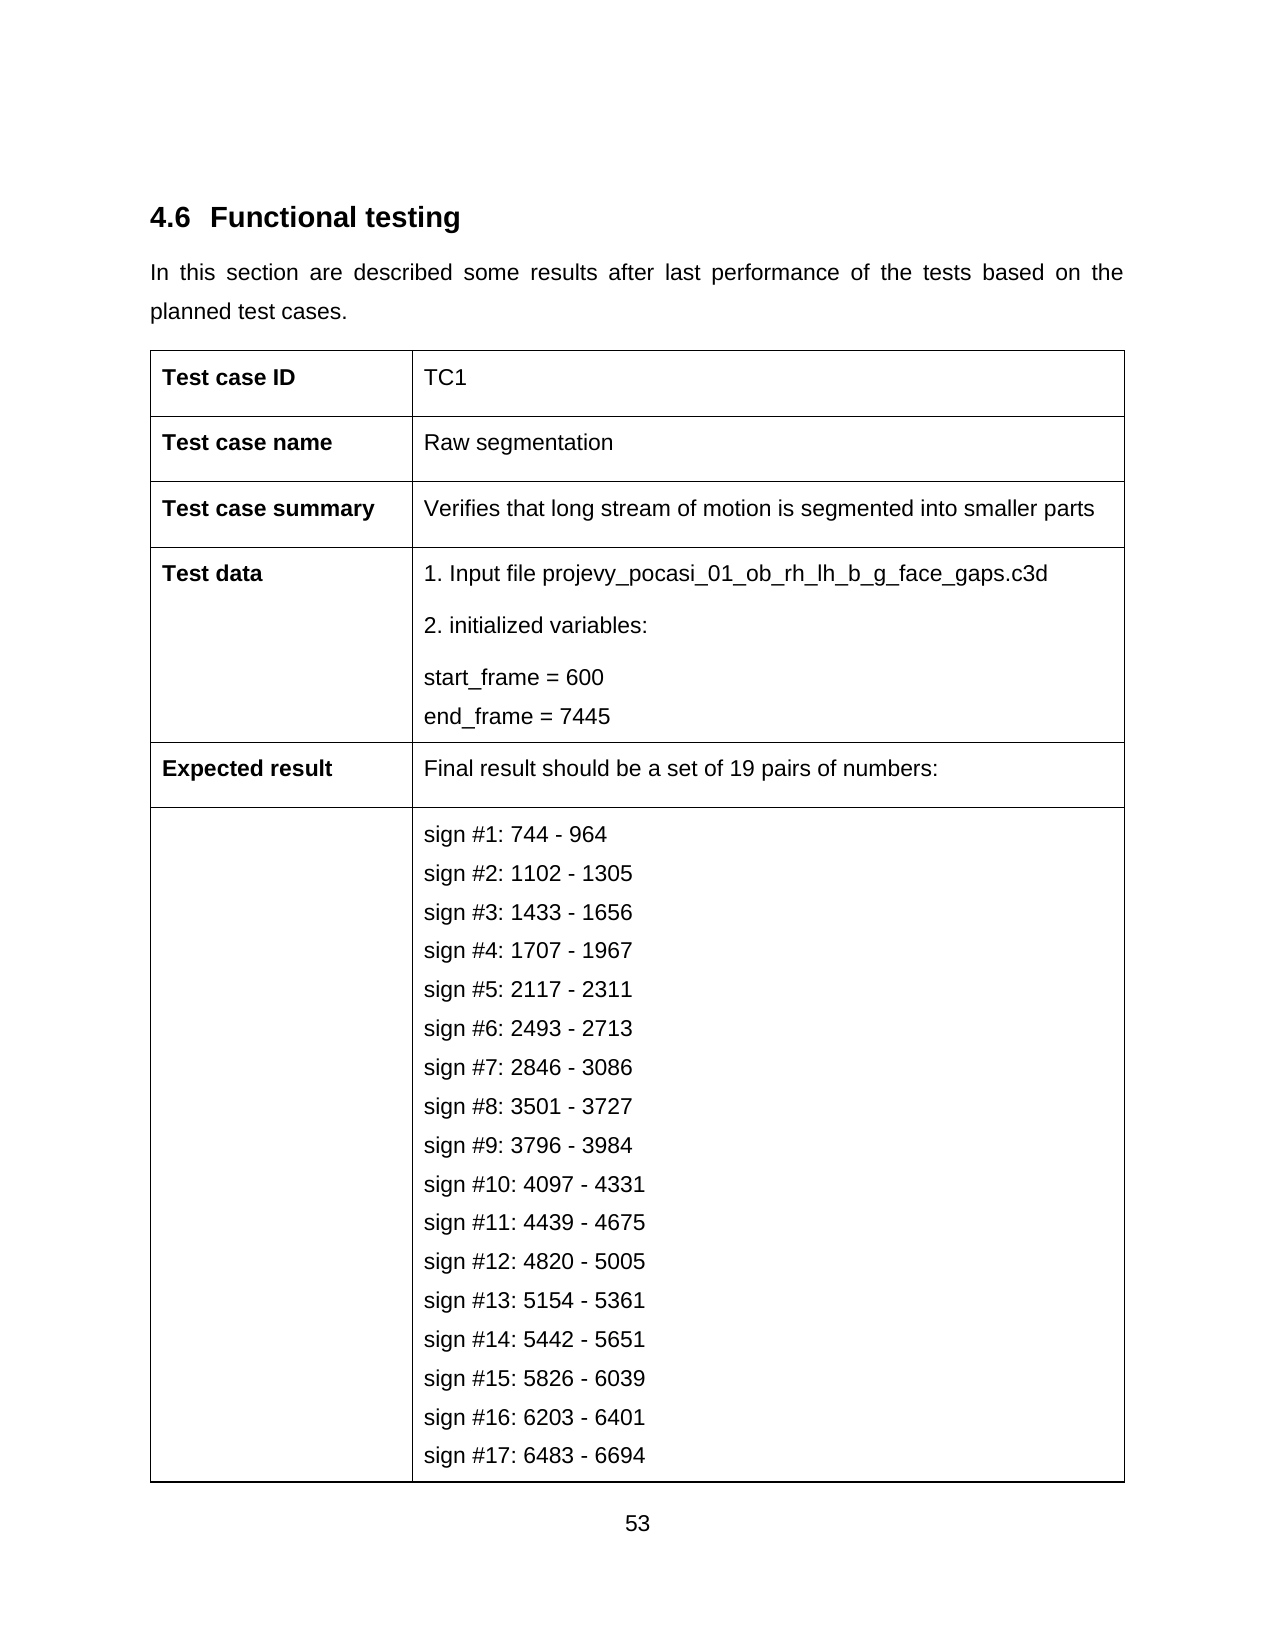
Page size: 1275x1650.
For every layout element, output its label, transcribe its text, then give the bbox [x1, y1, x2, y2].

table_header Test case ID [151, 351, 412, 416]
table_cell Test case name [151, 417, 412, 481]
subtitle Functional testing [150, 200, 1125, 233]
table_cell [151, 808, 412, 1481]
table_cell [413, 808, 1124, 1481]
text In this section are described some results after last performance of the tests based on the planned test cases. [150, 258, 1125, 324]
table_cell Test data [151, 548, 412, 742]
table_cell Verifies that long stream of motion is segmented into smaller parts [413, 482, 1124, 547]
table_cell Expected result [151, 743, 412, 807]
table_cell Final result should be a set of 19 pairs of numbers: [413, 743, 1124, 807]
table_cell Test case summary [151, 482, 412, 547]
table_header TC1 [413, 351, 1124, 416]
table_cell 1. Input file projevy_pocasi_01_ob_rh_lh_b_g_face_gaps.c3d 2. initialized variables: start_frame = 600 end_frame = 7445 [413, 548, 1124, 742]
table_cell Raw segmentation [413, 417, 1124, 481]
